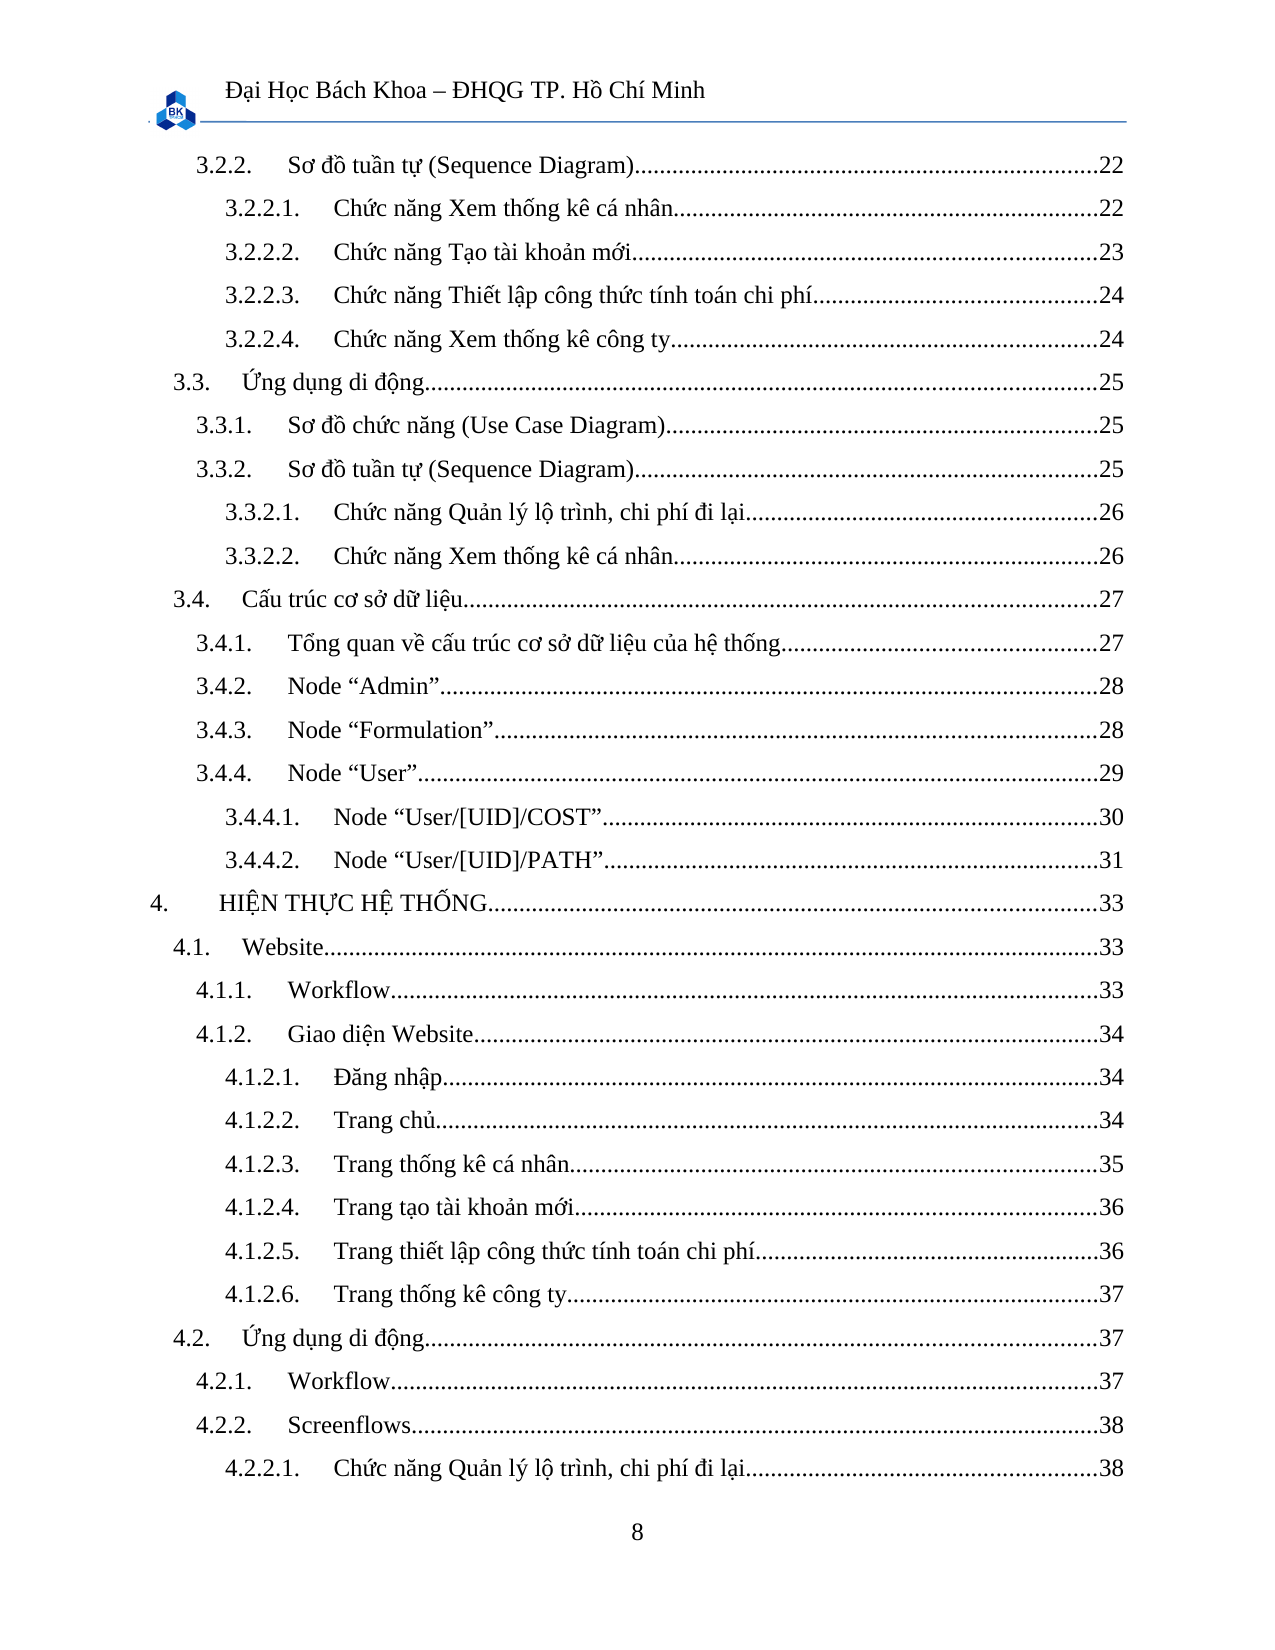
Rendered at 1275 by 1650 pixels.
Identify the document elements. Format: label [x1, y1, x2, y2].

picture [150, 87, 200, 138]
